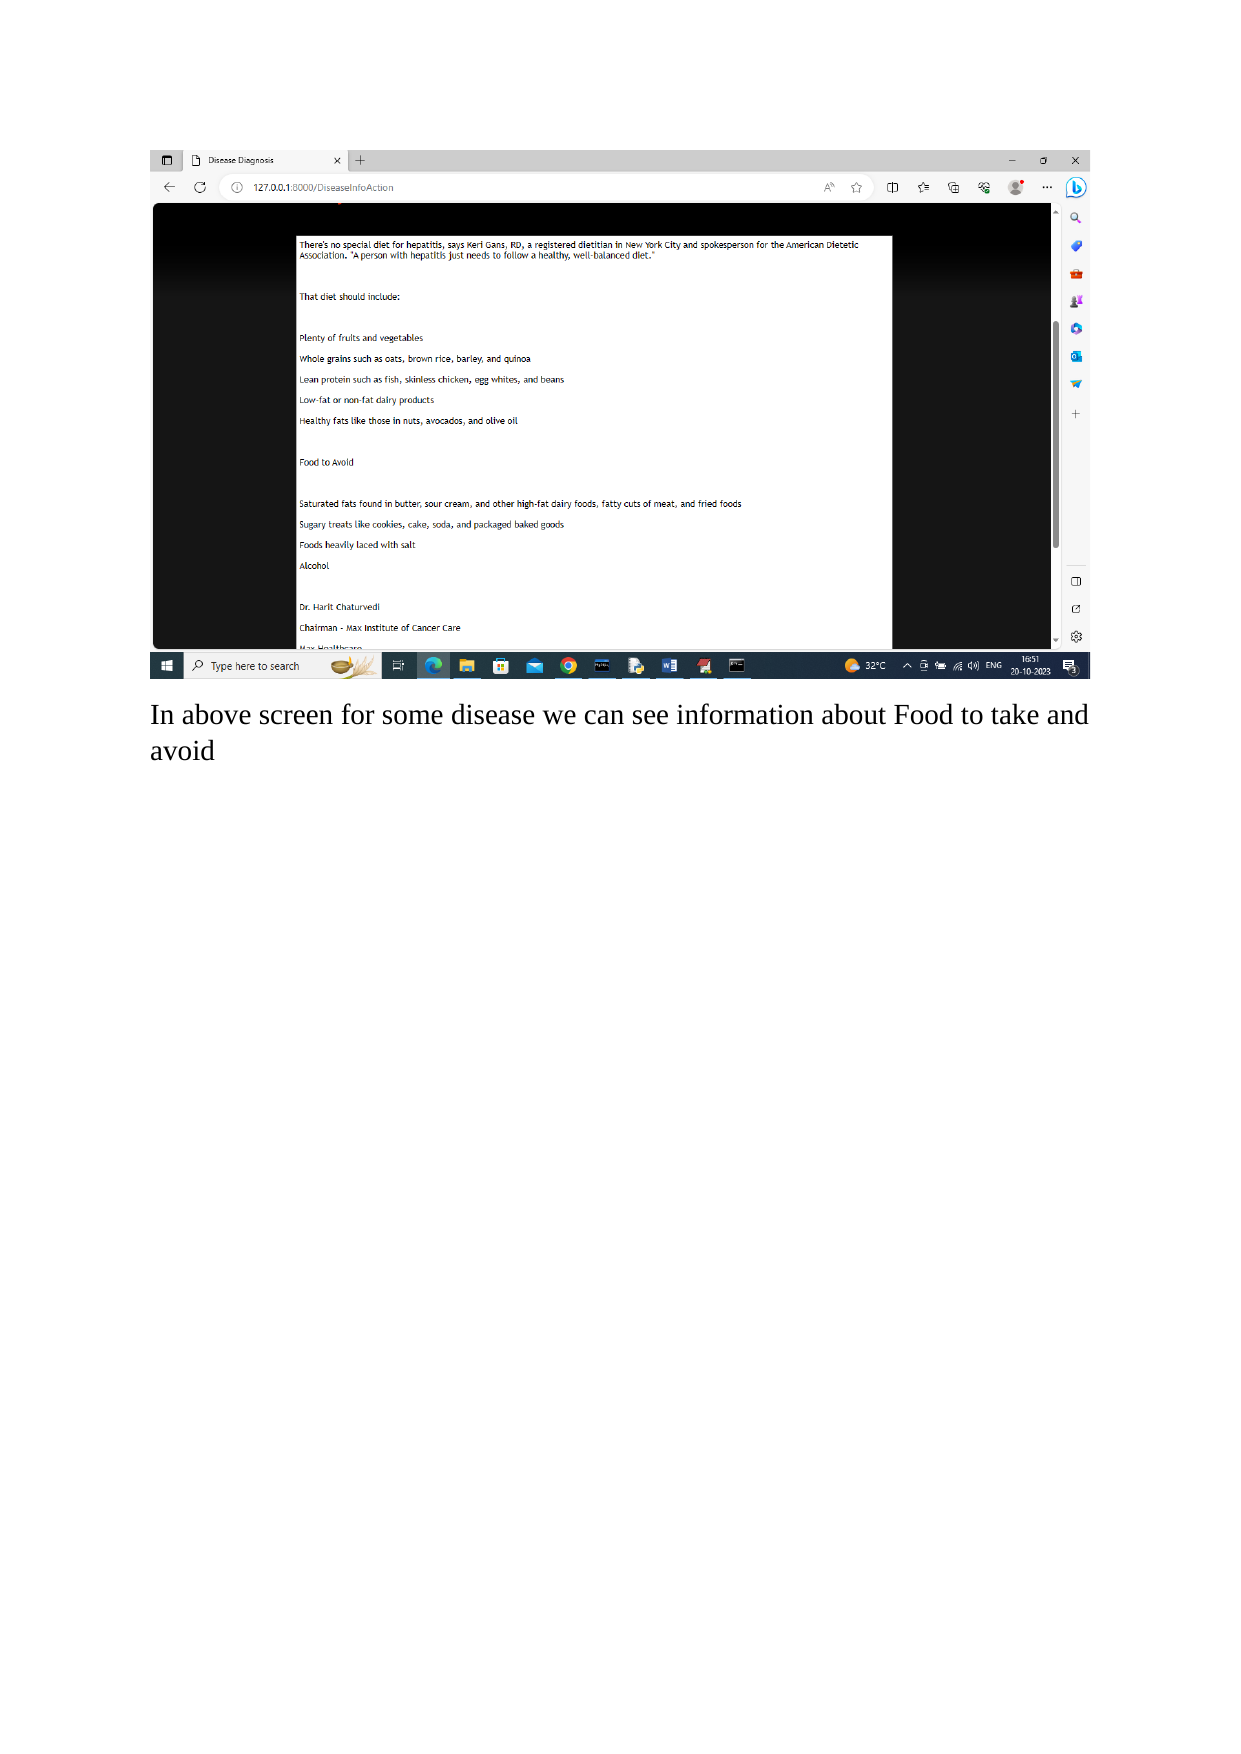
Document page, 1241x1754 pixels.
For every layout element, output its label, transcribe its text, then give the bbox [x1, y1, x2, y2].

picture [150, 150, 1091, 679]
text In above screen for some disease we can see information about Food to take and avoid [150, 697, 1090, 767]
